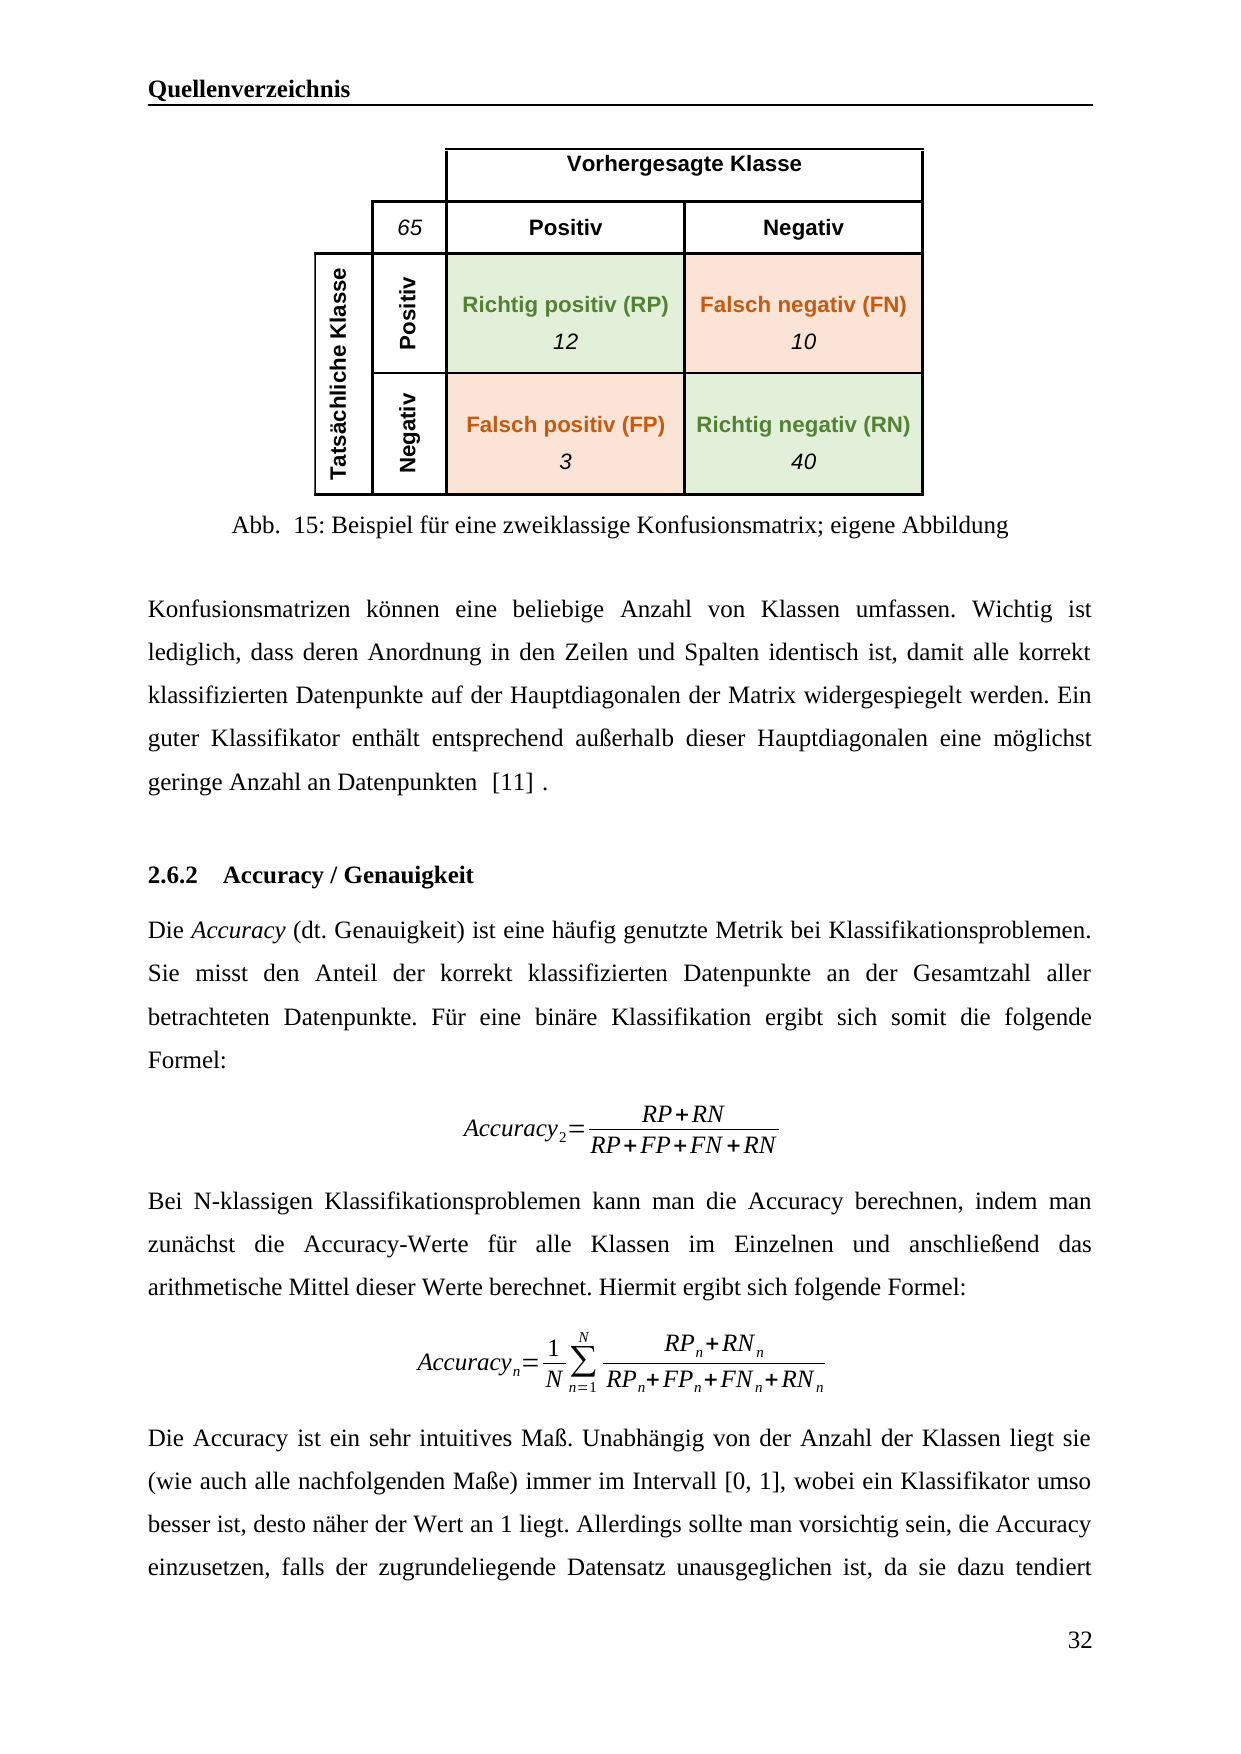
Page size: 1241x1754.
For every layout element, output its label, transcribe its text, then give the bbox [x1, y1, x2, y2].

text Bei N-klassigen Klassifikationsproblemen kann man die Accuracy berechnen, indem man zunächst die Accuracy-Werte für alle Klassen im Einzelnen und anschließend das arithmetische Mittel dieser Werte berechnet. Hiermit ergibt sich folgende Formel: [148, 1186, 1093, 1301]
subtitle Accuracy / Genauigkeit [148, 860, 1093, 888]
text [148, 1423, 1093, 1581]
text Konfusionsmatrizen können eine beliebige Anzahl von Klassen umfassen. Wichtig ist lediglich, dass deren Anordnung in den Zeilen und Spalten identisch ist, damit alle korrekt klassifizierten Datenpunkte auf der Hauptdiagonalen der Matrix widergespiegelt werden. Ein guter Klassifikator enthält entsprechend außerhalb dieser Hauptdiagonalen eine möglichst geringe Anzahl an Datenpunkten . [148, 594, 1093, 795]
text Die Accuracy (dt. Genauigkeit) ist eine häufig genutzte Metrik bei Klassifikationsproblemen. Sie misst den Anteil der korrekt klassifizierten Datenpunkte an der Gesamtzahl aller betrachteten Datenpunkte. Für eine binäre Klassifikation ergibt sich somit die folgende Formel: [148, 915, 1093, 1073]
